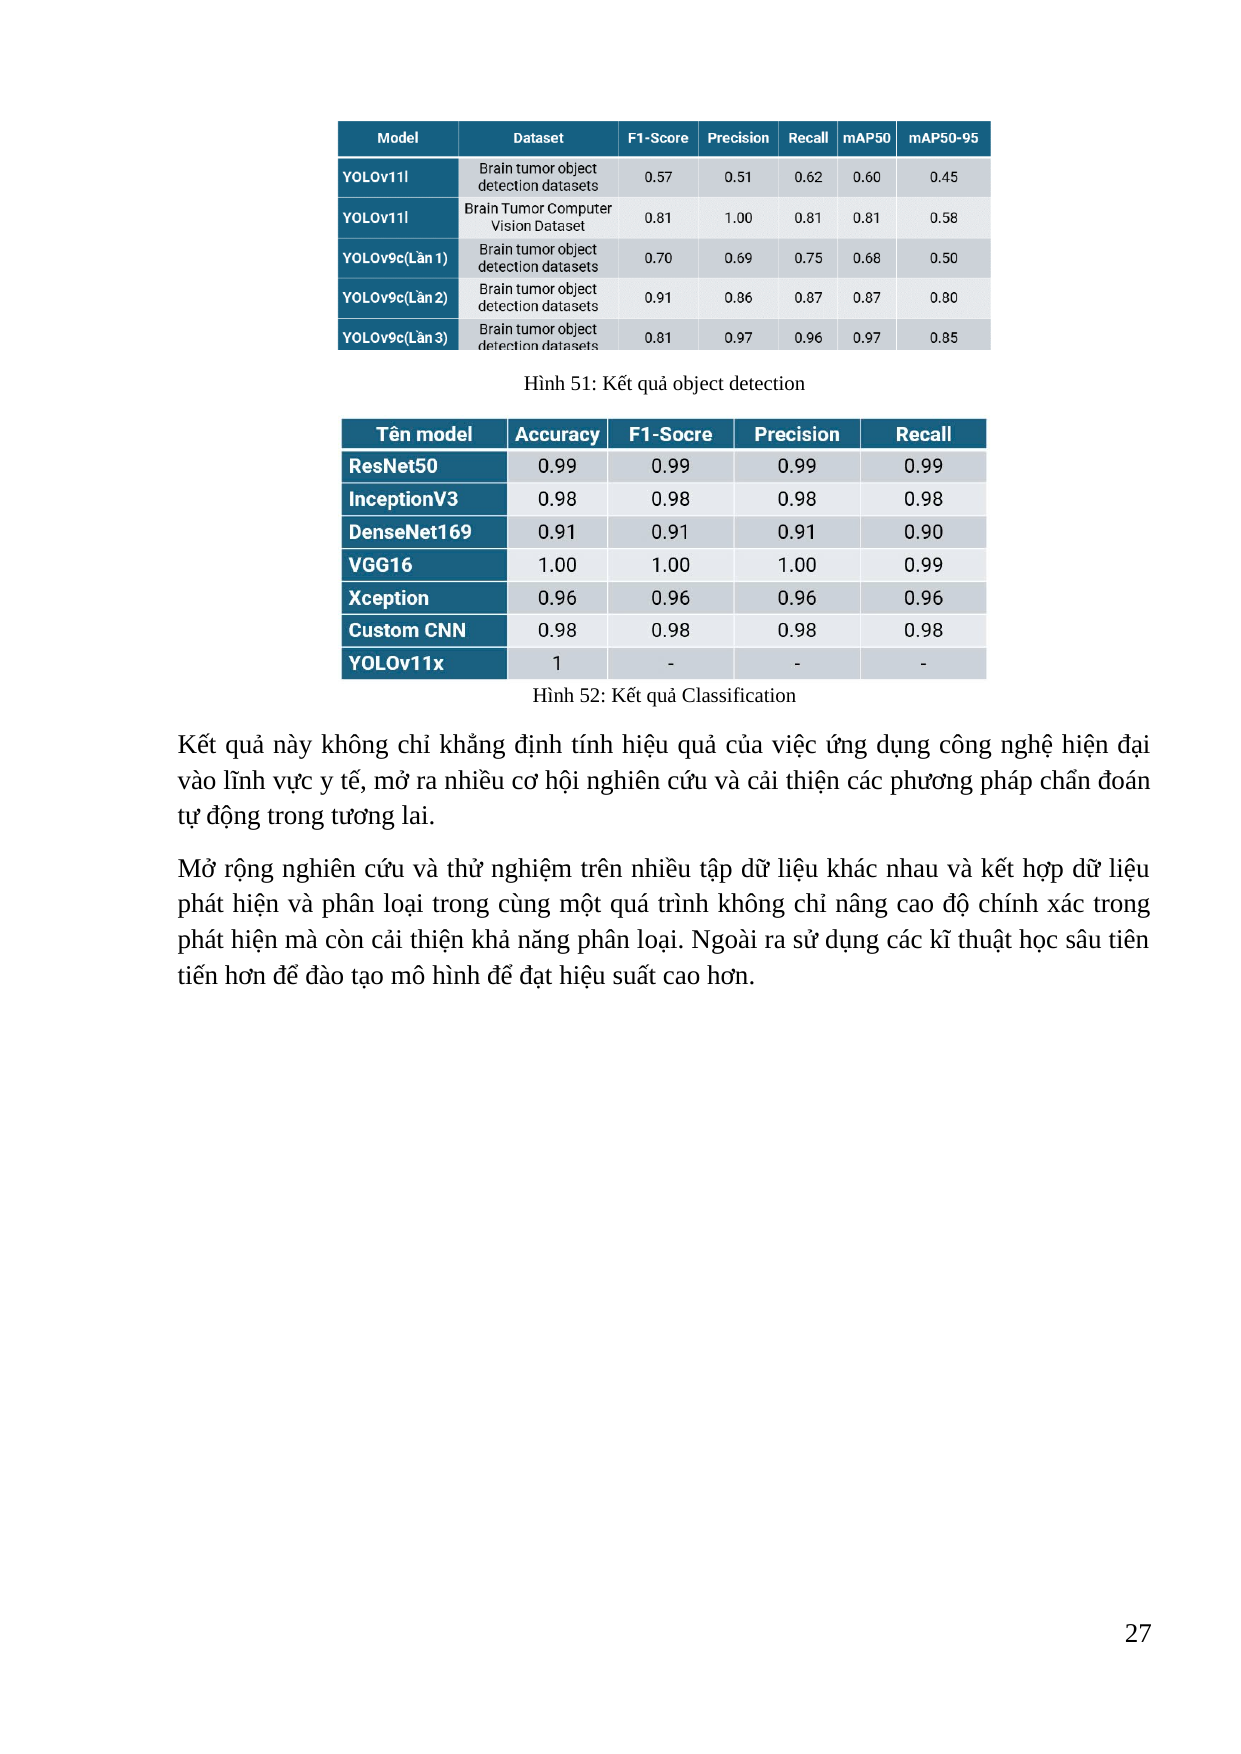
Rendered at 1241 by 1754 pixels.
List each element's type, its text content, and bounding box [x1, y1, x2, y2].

text Hình 51: Kết quả object detection [177, 370, 1152, 394]
text Kết quả này không chỉ khẳng định tính hiệu quả của việc ứng dụng công nghệ hiện đại vào lĩnh vực y tế, mở ra nhiều cơ hội nghiên cứu và cải thiện các phương pháp chẩn đoán tự động trong tương lai. [177, 728, 1152, 831]
text Hình 52: Kết quả Classification [177, 683, 1152, 707]
text Mở rộng nghiên cứu và thử nghiệm trên nhiều tập dữ liệu khác nhau và kết hợp dữ liệu phát hiện và phân loại trong cùng một quá trình không chỉ nâng cao độ chính xác trong phát hiện mà còn cải thiện khả năng phân loại. Ngoài ra sử dụng các kĩ thuật học sâu tiên tiến hơn để đào tạo mô hình để đạt hiệu suất cao hơn. [177, 852, 1152, 990]
picture [338, 415, 991, 684]
picture [336, 118, 993, 350]
